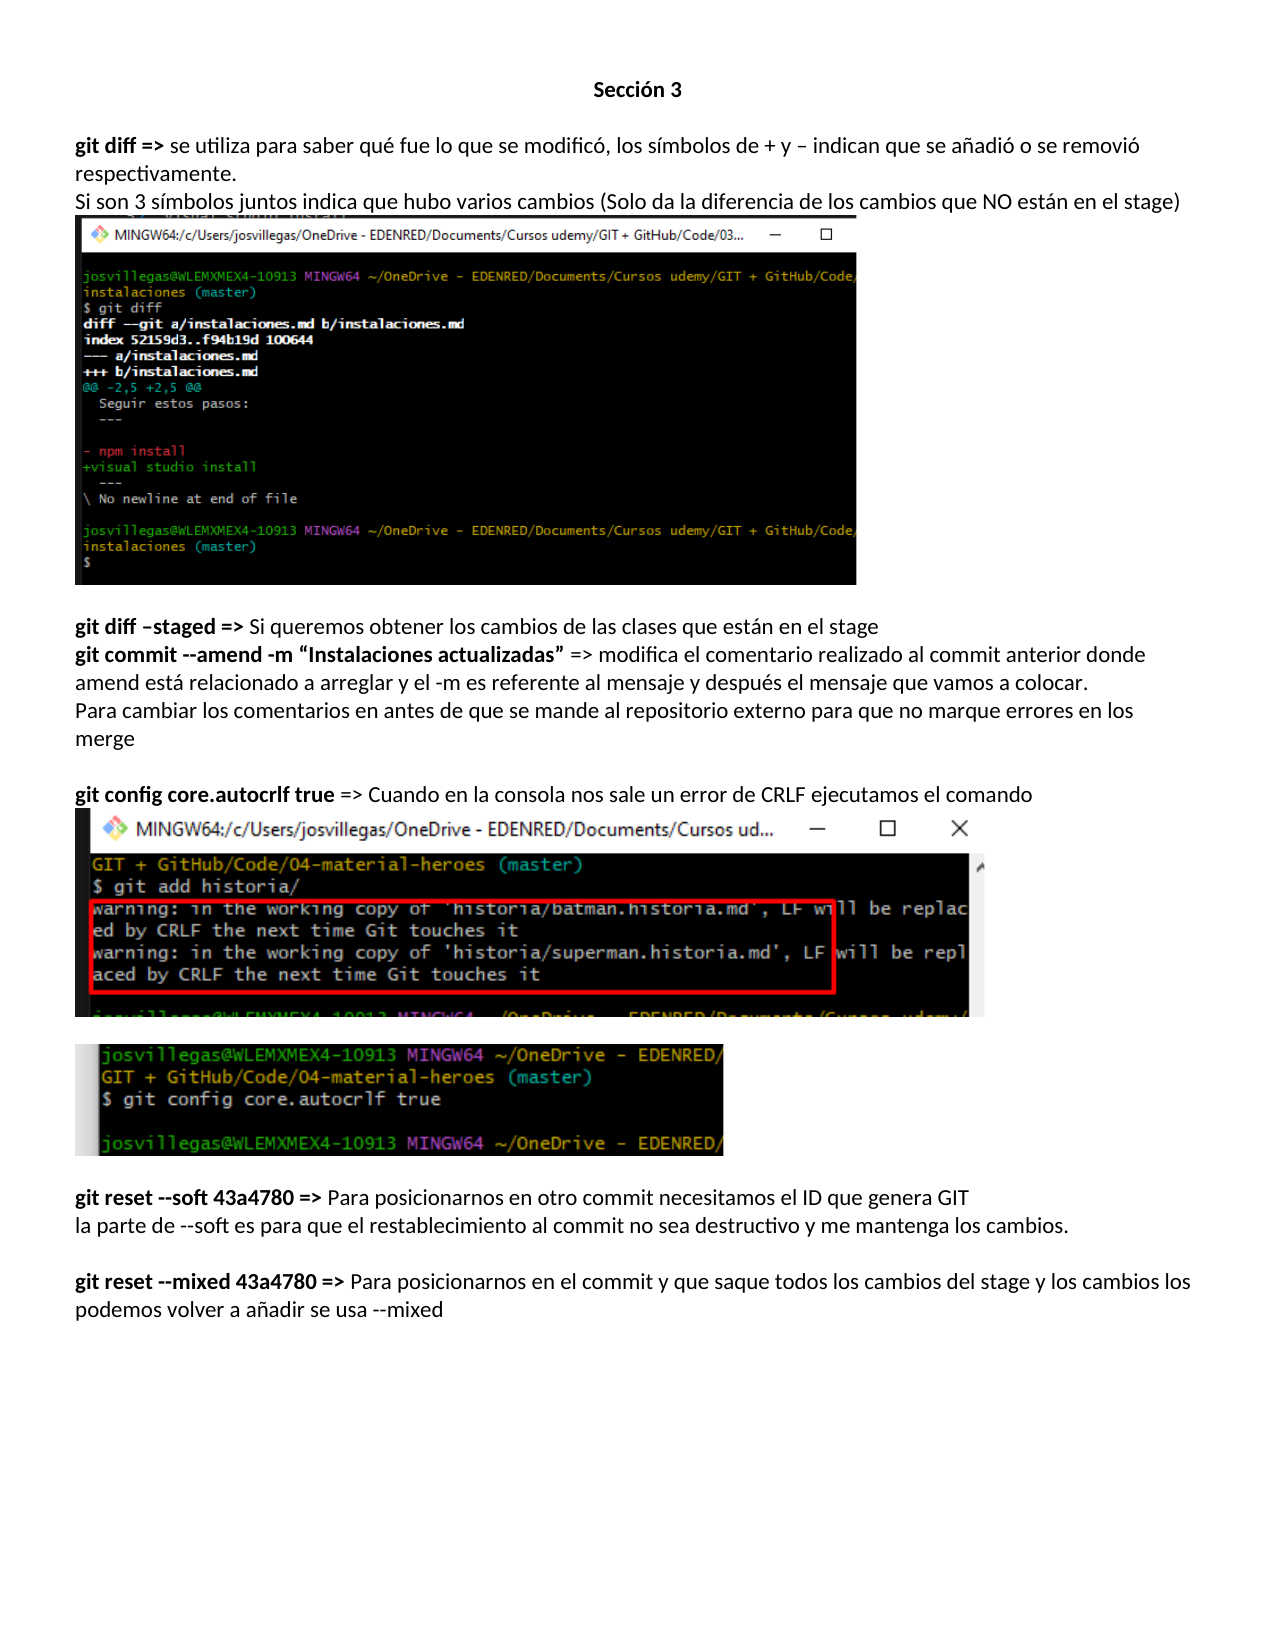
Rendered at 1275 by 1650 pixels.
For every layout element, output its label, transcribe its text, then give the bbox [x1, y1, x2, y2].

text Sección 3 [75, 75, 1200, 103]
text git diff –staged => Si queremos obtener los cambios de las clases que están en el stage [75, 612, 1200, 640]
text git config core.autocrlf true => Cuando en la consola nos sale un error de CRLF ejecutamos el comando [75, 780, 1200, 808]
text git commit --amend -m “Instalaciones actualizadas” => modifica el comentario realizado al commit anterior donde amend está relacionado a arreglar y el -m es referente al mensaje y después el mensaje que vamos a colocar. [75, 640, 1200, 696]
picture [75, 1044, 724, 1156]
text la parte de --soft es para que el restablecimiento al commit no sea destructivo y me mantenga los cambios. [75, 1211, 1200, 1239]
text git reset --soft 43a4780 => Para posicionarnos en otro commit necesitamos el ID que genera GIT [75, 1183, 1200, 1211]
text git diff => se utiliza para saber qué fue lo que se modificó, los símbolos de + y – indican que se añadió o se removió respectivamente. [75, 131, 1200, 187]
text Para cambiar los comentarios en antes de que se mande al repositorio externo para que no marque errores en los merge [75, 696, 1200, 752]
text git reset --mixed 43a4780 => Para posicionarnos en el commit y que saque todos los cambios del stage y los cambios los podemos volver a añadir se usa --mixed [75, 1267, 1200, 1323]
picture [75, 808, 985, 1017]
text Si son 3 símbolos juntos indica que hubo varios cambios (Solo da la diferencia de los cambios que NO están en el stage) [75, 187, 1200, 215]
picture [75, 215, 857, 585]
